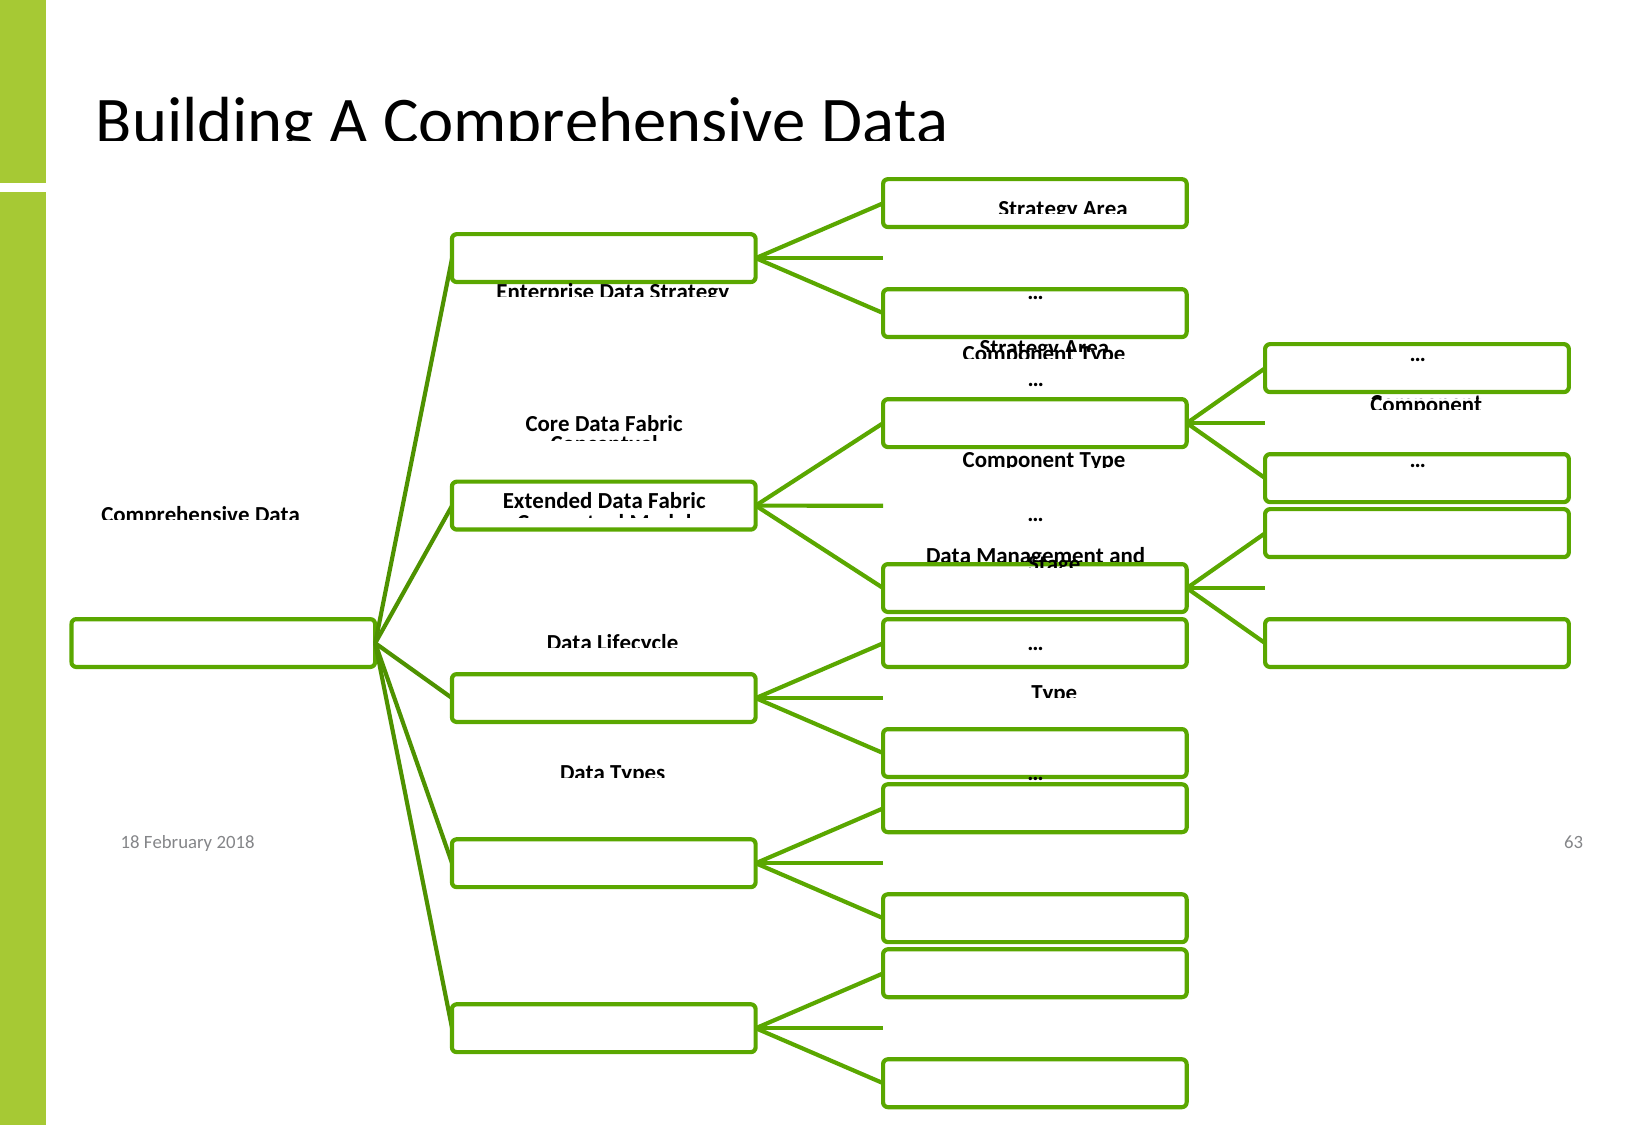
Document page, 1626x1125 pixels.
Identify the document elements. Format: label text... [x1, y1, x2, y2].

text … [445, 499, 1625, 527]
text … [46, 445, 1426, 473]
text … [445, 758, 1625, 786]
text … [445, 628, 1625, 656]
text … [445, 278, 1625, 306]
text … [46, 339, 1426, 367]
text … [446, 367, 1625, 391]
text 18 February 2018 63 [120, 830, 1625, 853]
